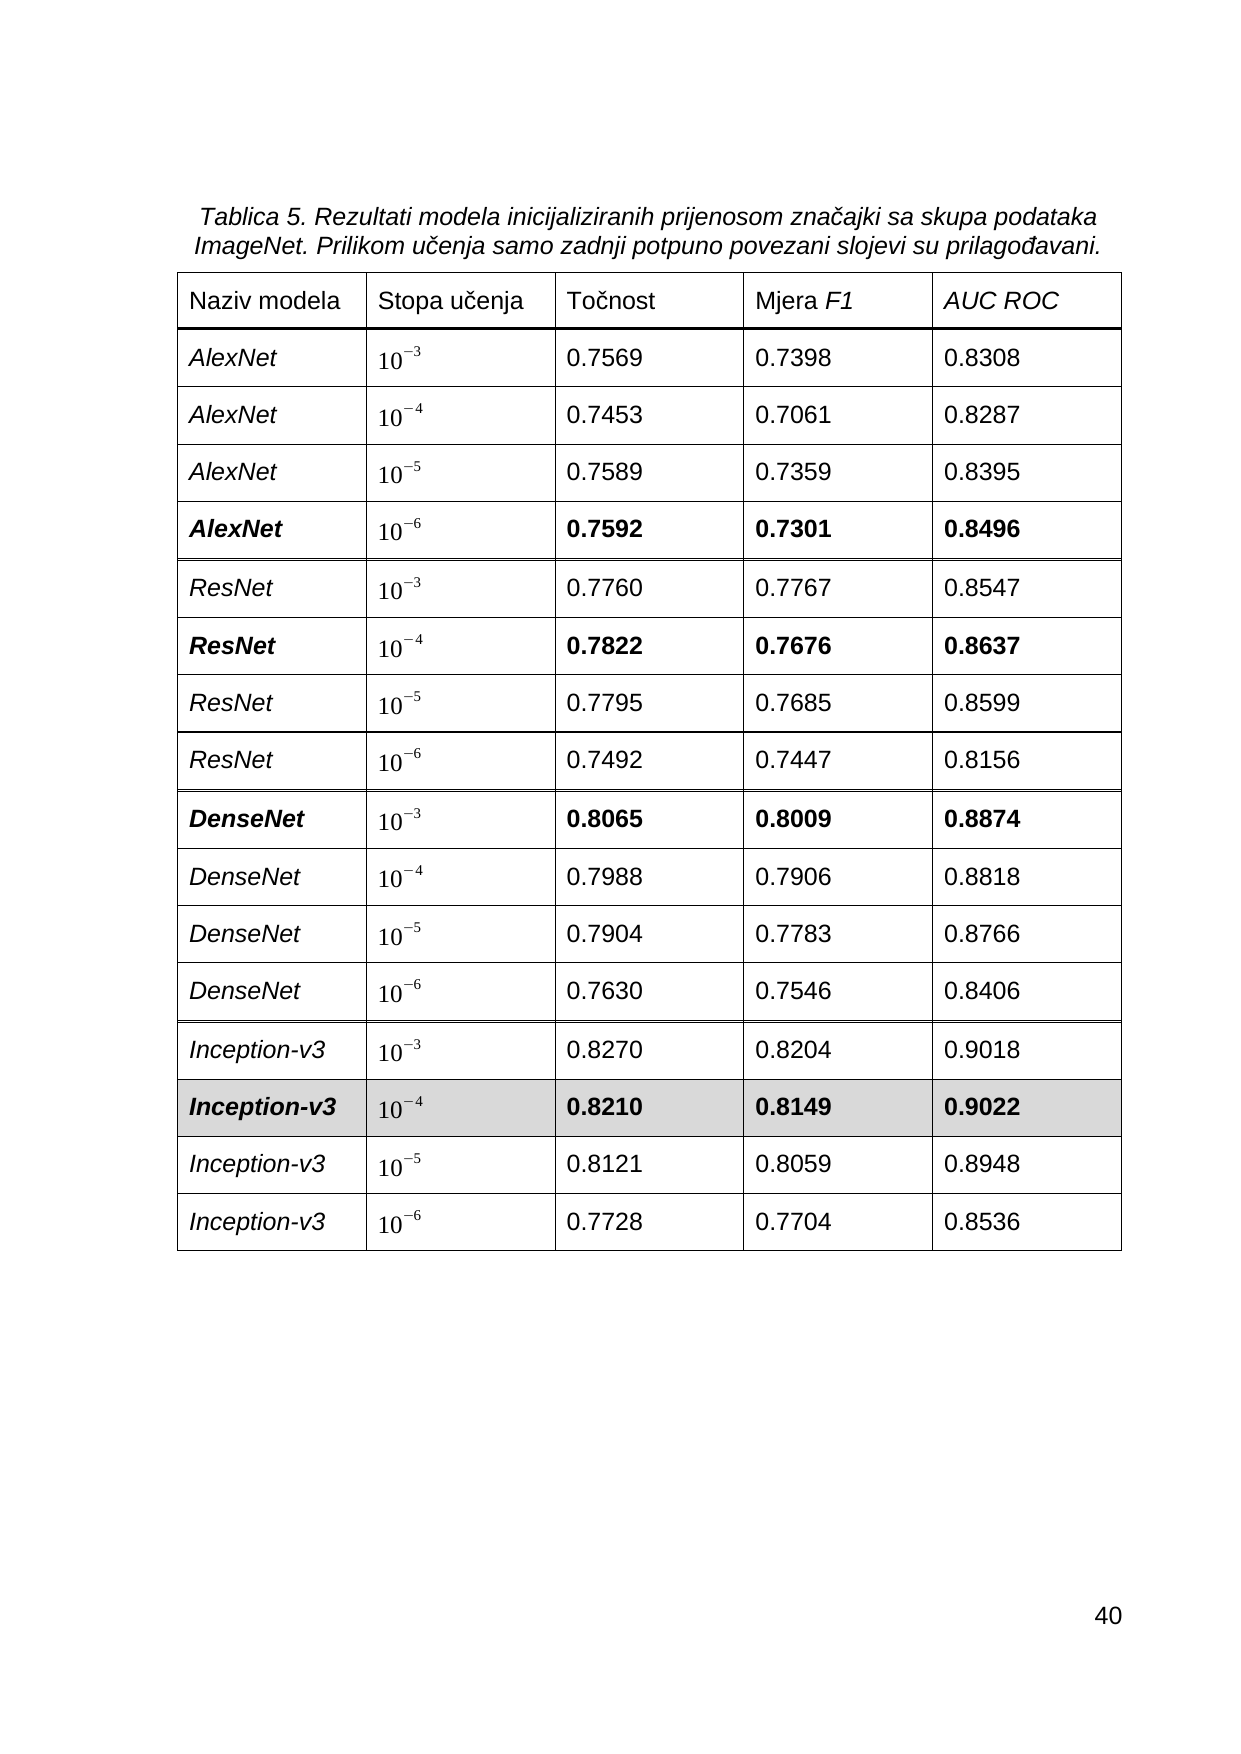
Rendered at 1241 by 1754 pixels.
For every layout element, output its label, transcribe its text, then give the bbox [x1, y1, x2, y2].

table_cell 0.7795 [556, 675, 743, 731]
table_cell [367, 387, 555, 443]
table_cell DenseNet [178, 849, 366, 905]
table_cell 0.7767 [744, 561, 932, 617]
table_cell 0.8536 [933, 1194, 1121, 1250]
table_cell 0.8121 [556, 1137, 743, 1193]
table_cell [367, 330, 555, 386]
table_cell AlexNet [178, 387, 366, 443]
table_cell [367, 561, 555, 617]
table_cell [367, 618, 555, 674]
table_cell Inception-v3 [178, 1194, 366, 1250]
table_cell DenseNet [178, 963, 366, 1019]
table_cell [367, 445, 555, 501]
table_cell 0.7398 [744, 330, 932, 386]
table_cell [367, 849, 555, 905]
table_cell 0.9022 [933, 1080, 1121, 1136]
table_cell 0.8637 [933, 618, 1121, 674]
table_cell 0.8287 [933, 387, 1121, 443]
table_cell 0.7592 [556, 502, 743, 558]
table_cell 0.7728 [556, 1194, 743, 1250]
table_cell 0.8156 [933, 733, 1121, 789]
table_cell 0.7630 [556, 963, 743, 1019]
table_cell 0.9018 [933, 1023, 1121, 1079]
table_cell 0.7546 [744, 963, 932, 1019]
table_cell [367, 733, 555, 789]
text Tablica 5. Rezultati modela inicijaliziranih prijenosom značajki sa skupa podataka ImageNet. Prilikom učenja samo zadnji potpuno povezani slojevi su prilagođavani. [177, 202, 1122, 260]
table_cell 0.7453 [556, 387, 743, 443]
table_header AUC ROC [933, 273, 1121, 327]
table_cell [367, 1137, 555, 1193]
table_cell [367, 963, 555, 1019]
table_cell 0.8547 [933, 561, 1121, 617]
table_cell AlexNet [178, 330, 366, 386]
table_cell 0.8818 [933, 849, 1121, 905]
table_cell 0.7061 [744, 387, 932, 443]
table_cell [367, 792, 555, 848]
table_cell 0.7685 [744, 675, 932, 731]
table_cell 0.8395 [933, 445, 1121, 501]
table_cell Inception-v3 [178, 1137, 366, 1193]
table_header Naziv modela [178, 273, 366, 327]
table_cell 0.7447 [744, 733, 932, 789]
table_cell 0.8149 [744, 1080, 932, 1136]
table_cell 0.7906 [744, 849, 932, 905]
table_cell 0.8874 [933, 792, 1121, 848]
table_header Točnost [556, 273, 743, 327]
table_cell DenseNet [178, 792, 366, 848]
table_cell [367, 502, 555, 558]
table_cell 0.8270 [556, 1023, 743, 1079]
table_cell 0.7676 [744, 618, 932, 674]
table_cell [367, 1194, 555, 1250]
table_cell 0.8406 [933, 963, 1121, 1019]
table_cell 0.8766 [933, 906, 1121, 962]
table_cell 0.8059 [744, 1137, 932, 1193]
table_cell [367, 675, 555, 731]
table_cell 0.7492 [556, 733, 743, 789]
table_cell 0.8065 [556, 792, 743, 848]
table_cell 0.7589 [556, 445, 743, 501]
table_cell Inception-v3 [178, 1080, 366, 1136]
table_cell 0.7359 [744, 445, 932, 501]
table_cell 0.8210 [556, 1080, 743, 1136]
table_cell 0.7301 [744, 502, 932, 558]
table_cell AlexNet [178, 445, 366, 501]
table_cell 0.7783 [744, 906, 932, 962]
table_cell 0.8009 [744, 792, 932, 848]
table_header Mjera F1 [744, 273, 932, 327]
table_cell 0.7569 [556, 330, 743, 386]
table_cell 0.8308 [933, 330, 1121, 386]
table_cell Inception-v3 [178, 1023, 366, 1079]
table_header Stopa učenja [367, 273, 555, 327]
table_cell ResNet [178, 561, 366, 617]
table_cell [367, 1080, 555, 1136]
table_cell 0.7760 [556, 561, 743, 617]
table_cell DenseNet [178, 906, 366, 962]
table_cell 0.7904 [556, 906, 743, 962]
table_cell ResNet [178, 675, 366, 731]
table_cell 0.8948 [933, 1137, 1121, 1193]
table_cell 0.8204 [744, 1023, 932, 1079]
table_cell 0.7704 [744, 1194, 932, 1250]
table_cell AlexNet [178, 502, 366, 558]
table_cell ResNet [178, 733, 366, 789]
table_cell 0.7822 [556, 618, 743, 674]
table_cell 0.7988 [556, 849, 743, 905]
table_cell ResNet [178, 618, 366, 674]
table_cell 0.8496 [933, 502, 1121, 558]
table_cell [367, 1023, 555, 1079]
table_cell 0.8599 [933, 675, 1121, 731]
table_cell [367, 906, 555, 962]
